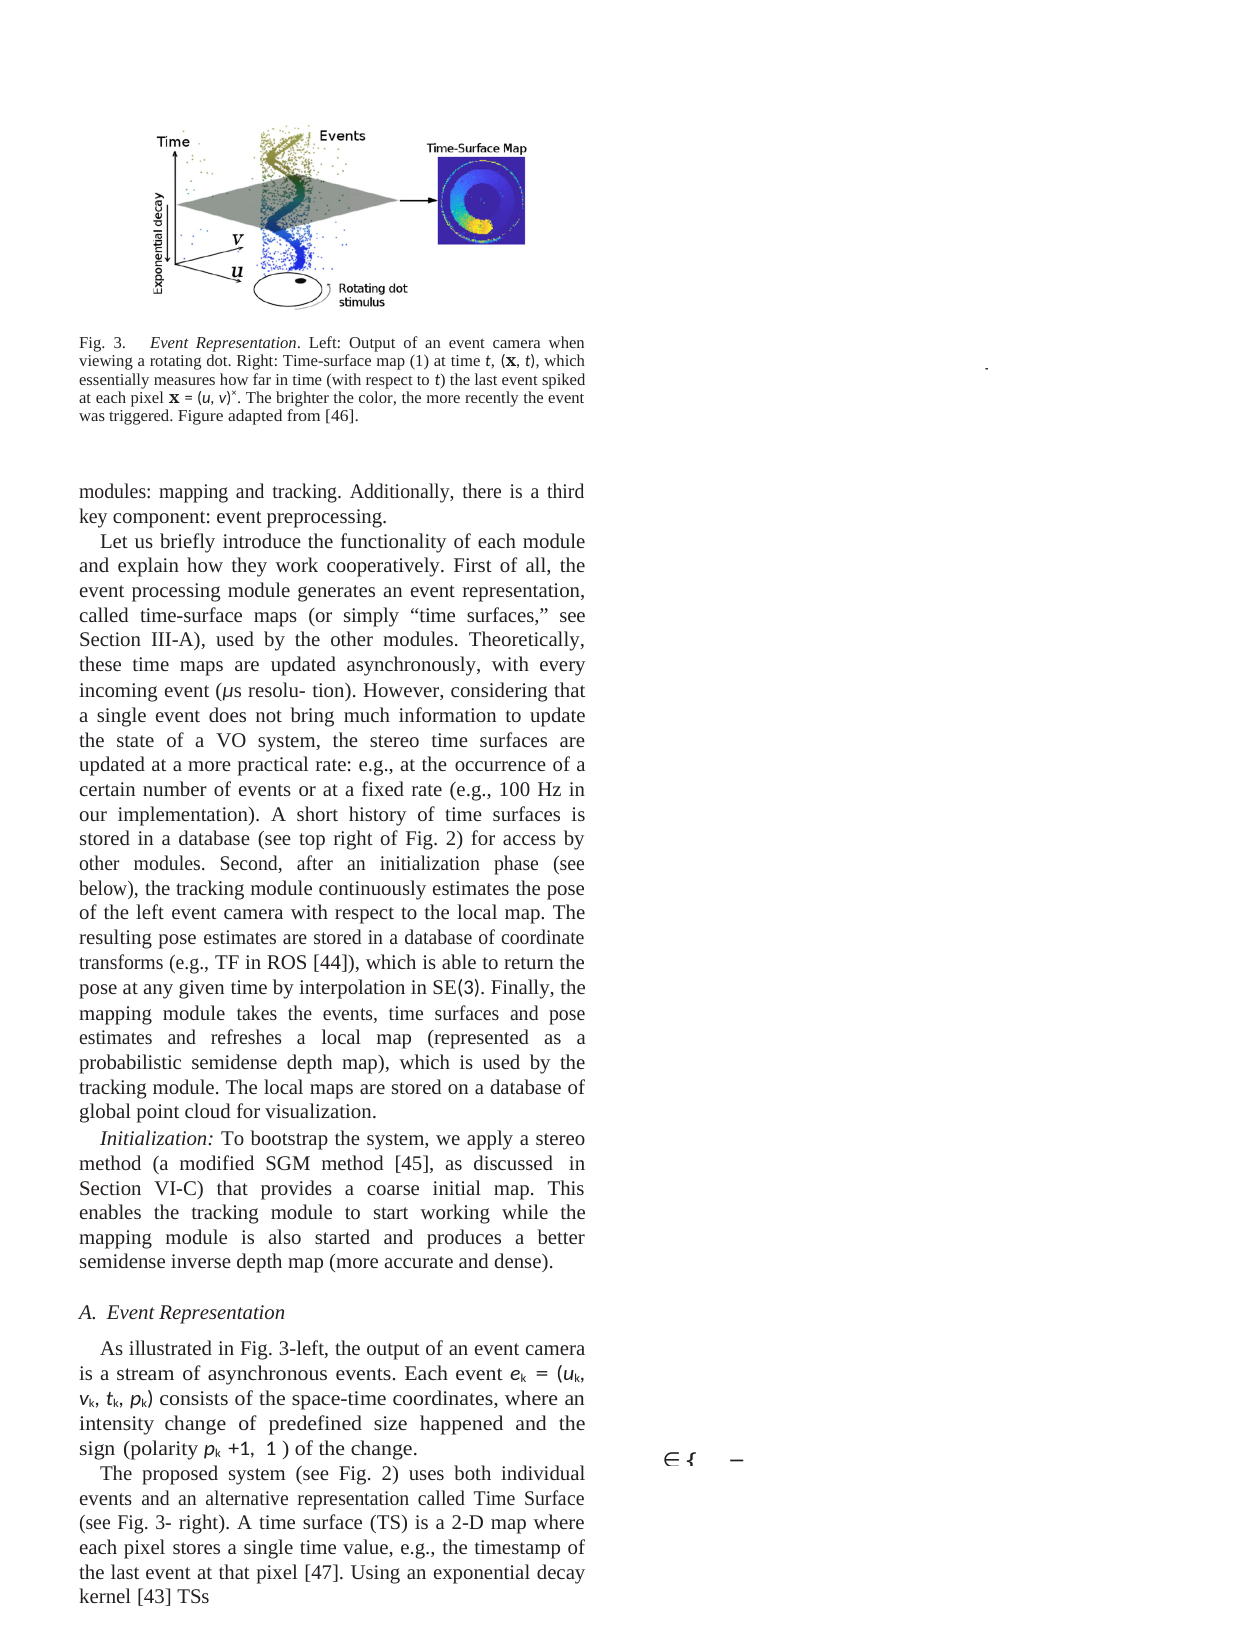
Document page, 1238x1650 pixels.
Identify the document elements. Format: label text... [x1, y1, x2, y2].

text Fig. 3. Event Representation. Left: Output of an event camera when viewing a rotating dot. Right: Time-surface map (1) at time t, (x, t), which essentially measures how far in time (with respect to t) the last event spiked at each pixel x = (u, v)×. The brighter the color, the more recently the event was triggered. Figure adapted from [46]. [79, 336, 586, 425]
picture [152, 123, 527, 312]
text modules: mapping and tracking. Additionally, there is a third key component: event preprocessing. [79, 479, 585, 528]
text Let us briefly introduce the functionality of each module and explain how they work cooperatively. First of all, the event processing module generates an event representation, called time-surface maps (or simply “time surfaces,” see Section III-A), used by the other modules. Theoretically, these time maps are updated asynchronously, with every incoming event (μs resolu- tion). However, considering that a single event does not bring much information to update the state of a VO system, the stereo time surfaces are updated at a more practical rate: e.g., at the occurrence of a certain number of events or at a fixed rate (e.g., 100 Hz in our implementation). A short history of time surfaces is stored in a database (see top right of Fig. 2) for access by other modules. Second, after an initialization phase (see below), the tracking module continuously estimates the pose of the left event camera with respect to the local map. The resulting pose estimates are stored in a database of coordinate transforms (e.g., TF in ROS [44]), which is able to return the pose at any given time by interpolation in SE(3). Finally, the mapping module takes the events, time surfaces and pose estimates and refreshes a local map (represented as a probabilistic semidense depth map), which is used by the tracking module. The local maps are stored on a database of global point cloud for visualization. [79, 528, 586, 1123]
text A. Event Representation [79, 1300, 606, 1324]
text The proposed system (see Fig. 2) uses both individual events and an alternative representation called Time Surface (see Fig. 3- right). A time surface (TS) is a 2-D map where each pixel stores a single time value, e.g., the timestamp of the last event at that pixel [47]. Using an exponential decay kernel [43] TSs [79, 1461, 586, 1608]
text Initialization: To bootstrap the system, we apply a stereo method (a modified SGM method [45], as discussed in Section VI-C) that provides a coarse initial map. This enables the tracking module to start working while the mapping module is also started and produces a better semidense inverse depth map (more accurate and dense). [79, 1126, 586, 1273]
text As illustrated in Fig. 3-left, the output of an event camera is a stream of asynchronous events. Each event ek = (uk, vk, tk, pk) consists of the space-time coordinates, where an intensity change of predefined size happened and the sign (polarity pk +1, 1 ) of the change. [79, 1335, 586, 1461]
